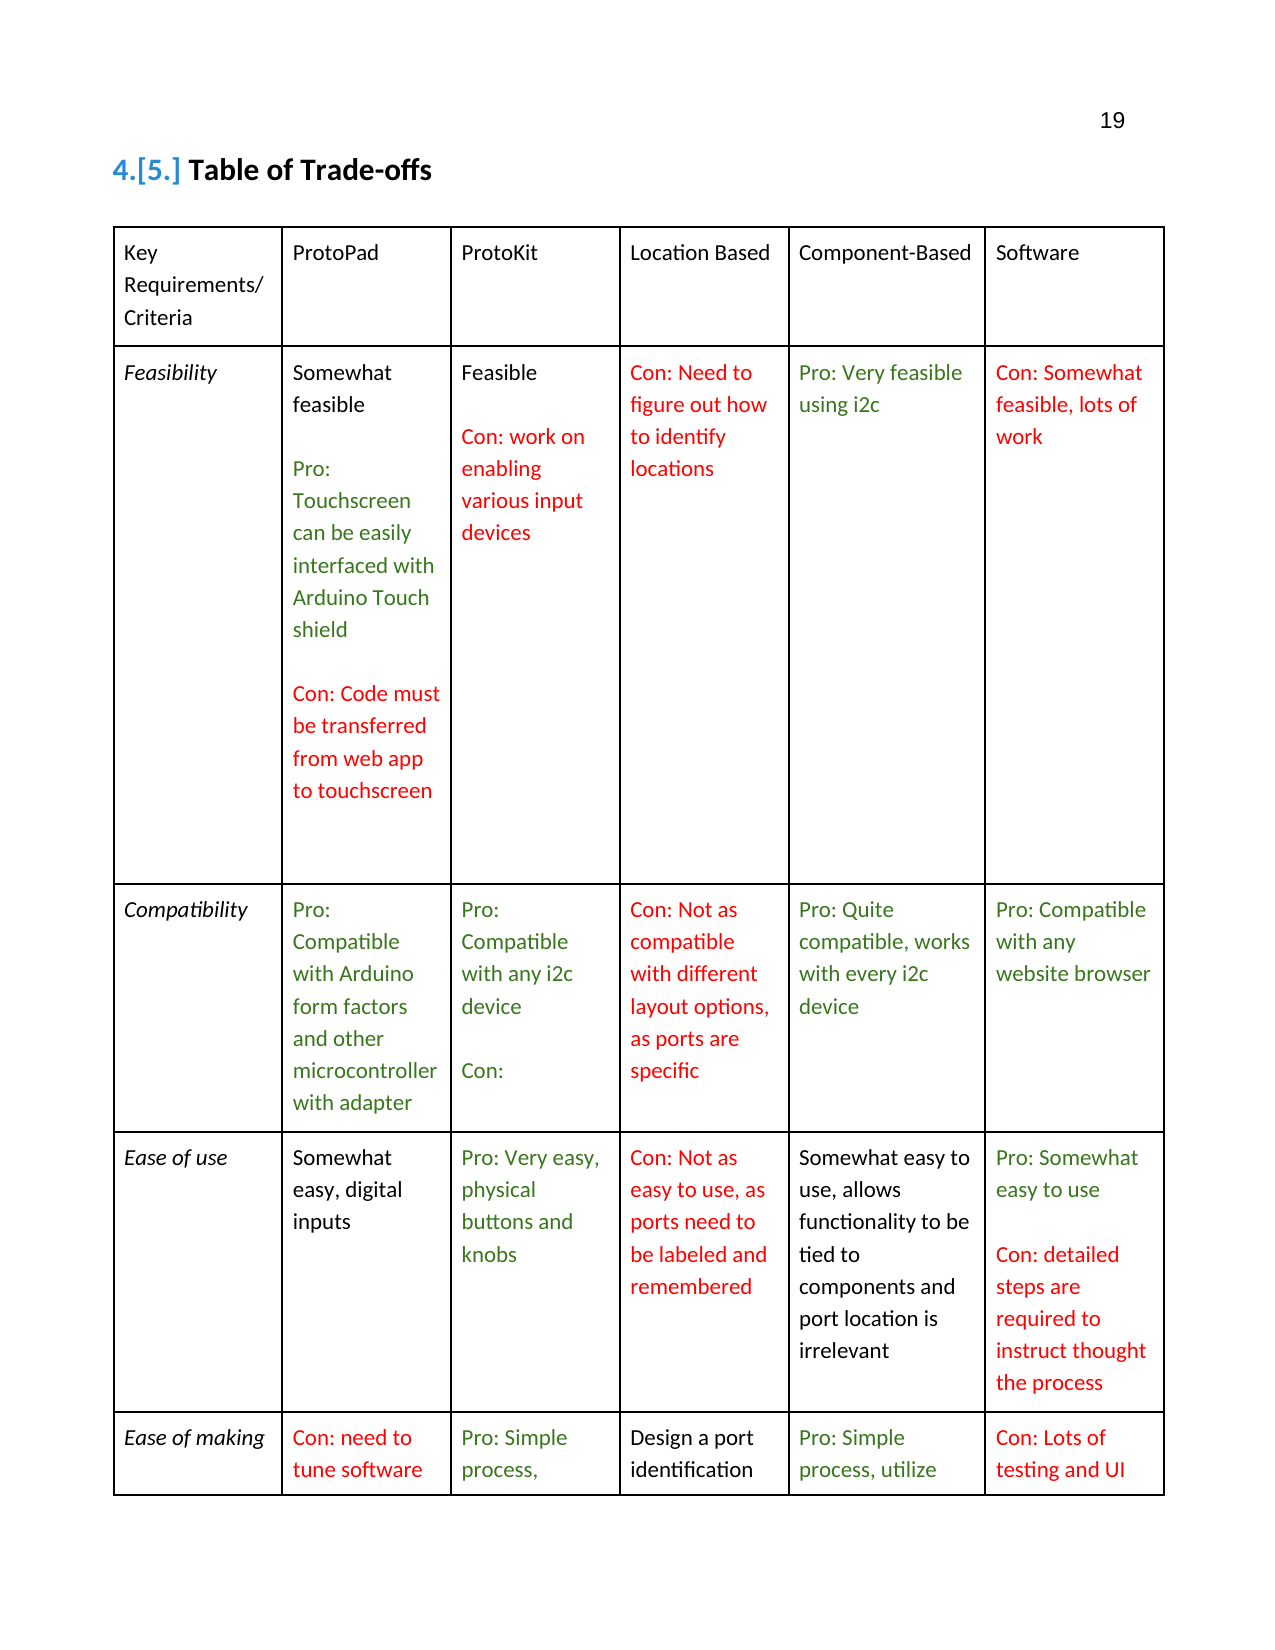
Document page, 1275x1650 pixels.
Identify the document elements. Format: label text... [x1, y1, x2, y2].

table_cell Feasible Con: work on enabling various input devices [452, 347, 619, 883]
subtitle Table of Trade-offs [112, 150, 1125, 188]
table_cell Ease of making [115, 1413, 281, 1494]
table_cell Feasibility [115, 347, 281, 883]
table_cell Pro: Compatible with Arduino form factors and other microcontroller with adapter [283, 885, 450, 1131]
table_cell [790, 1413, 984, 1494]
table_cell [621, 1413, 788, 1494]
table_cell Compatibility [115, 885, 281, 1131]
table_cell Pro: Very easy, physical buttons and knobs [452, 1133, 619, 1411]
table_cell Con: Not as compatible with different layout options, as ports are specific [621, 885, 788, 1131]
table_header Key Requirements/Criteria [115, 228, 281, 345]
table_cell Somewhat easy to use, allows functionality to be tied to components and port location is irrelevant [790, 1133, 984, 1411]
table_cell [986, 1413, 1163, 1494]
table_cell Con: Need to figure out how to identify locations [621, 347, 788, 883]
table_cell Somewhat easy, digital inputs [283, 1133, 450, 1411]
table_cell Pro: Compatible with any website browser [986, 885, 1163, 1131]
table_header ProtoPad [283, 228, 450, 345]
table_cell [283, 1413, 450, 1494]
table_cell Con: Not as easy to use, as ports need to be labeled and remembered [621, 1133, 788, 1411]
table_cell Pro: Somewhat easy to use Con: detailed steps are required to instruct thought the process [986, 1133, 1163, 1411]
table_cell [452, 1413, 619, 1494]
table_header Component-Based [790, 228, 984, 345]
table_cell Con: Somewhat feasible, lots of work [986, 347, 1163, 883]
table_header ProtoKit [452, 228, 619, 345]
table_header Location Based [621, 228, 788, 345]
table_cell Somewhat feasible Pro: Touchscreen can be easily interfaced with Arduino Touch shield Con: Code must be transferred from web app to touchscreen [283, 347, 450, 883]
table_header Software [986, 228, 1163, 345]
table_cell Pro: Quite compatible, works with every i2c device [790, 885, 984, 1131]
table_cell Pro: Very feasible using i2c [790, 347, 984, 883]
table_cell Pro: Compatible with any i2c device Con: [452, 885, 619, 1131]
table_cell Ease of use [115, 1133, 281, 1411]
